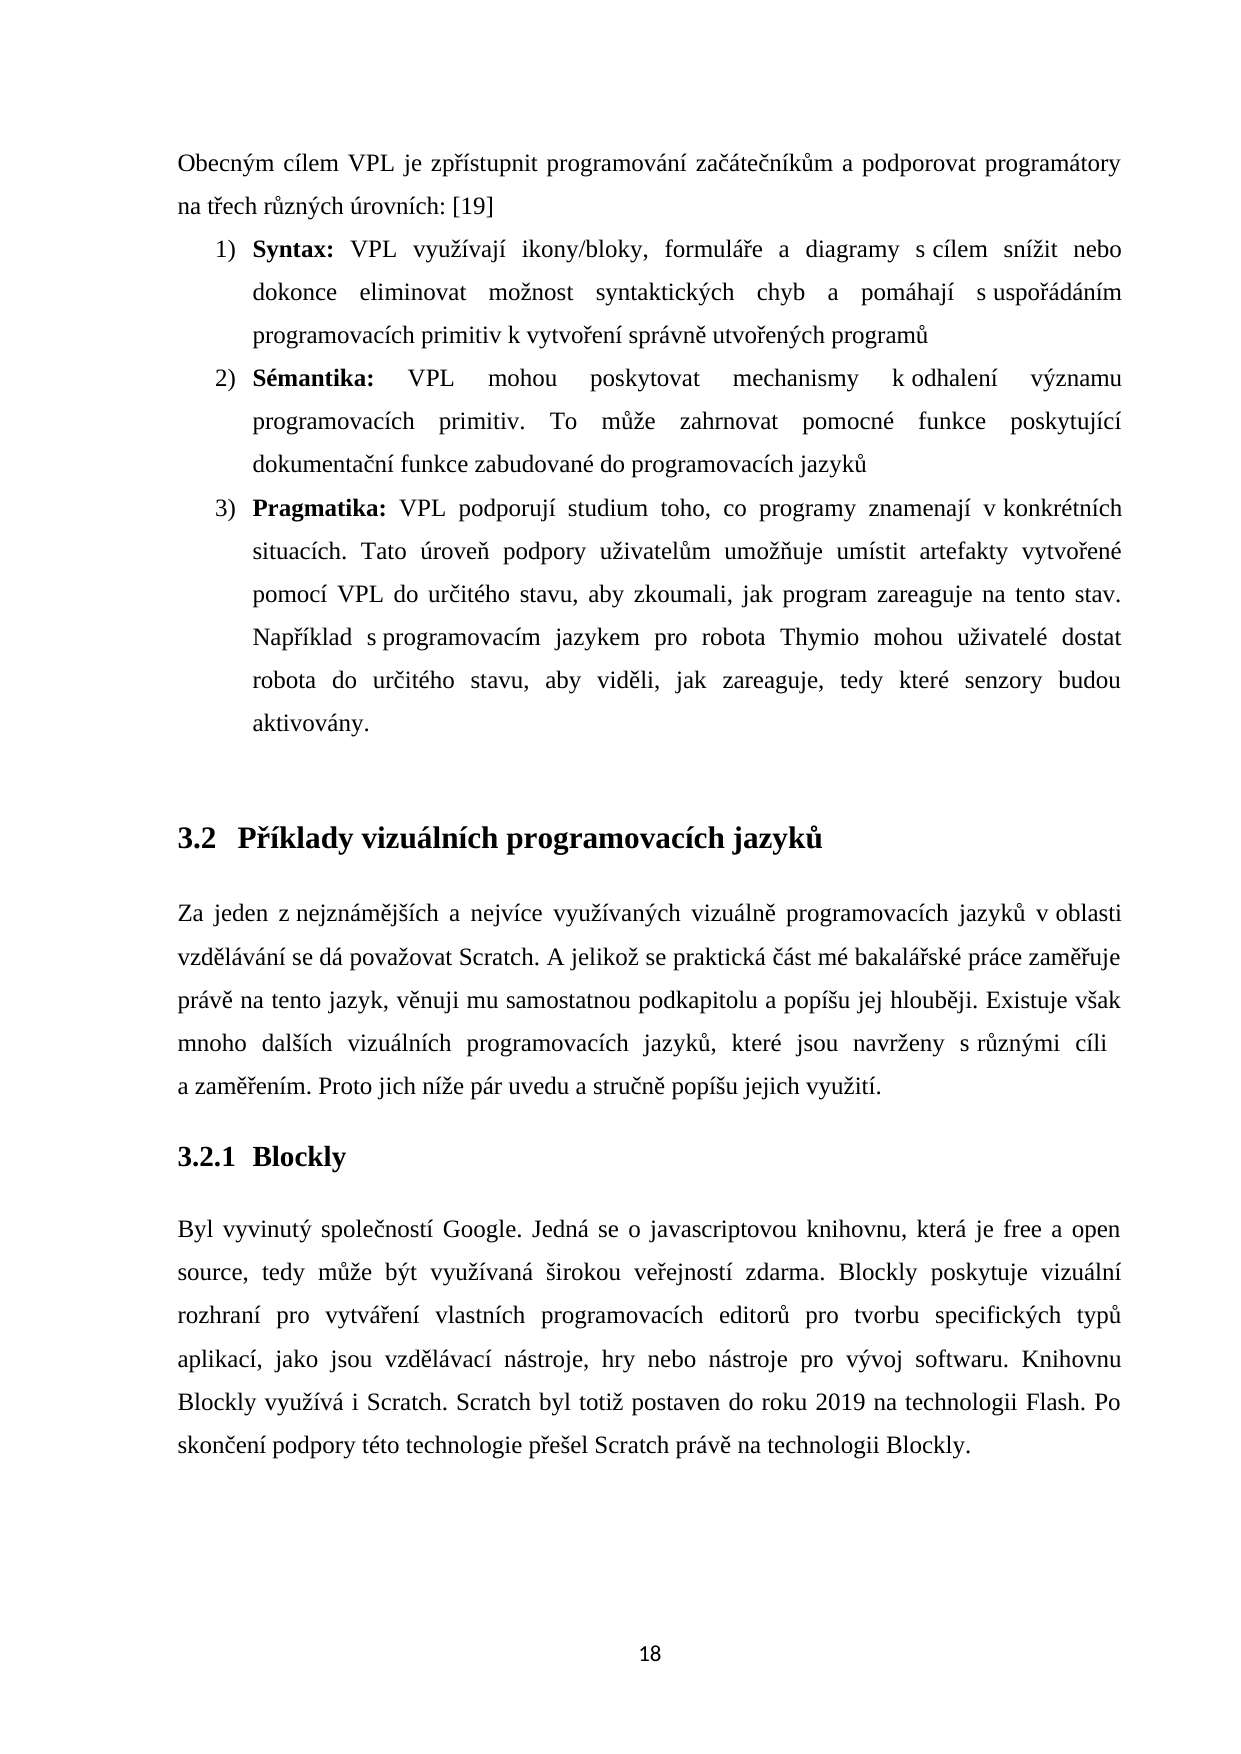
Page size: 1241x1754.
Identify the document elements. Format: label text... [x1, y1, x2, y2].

list Sémantika: VPL mohou poskytovat mechanismy k odhalení významu programovacích primitiv. To může zahrnovat pomocné funkce poskytující dokumentační funkce zabudované do programovacích jazyků [215, 363, 1122, 478]
text Byl vyvinutý společností Google. Jedná se o javascriptovou knihovnu, která je free a open source, tedy může být využívaná širokou veřejností zdarma. Blockly poskytuje vizuální rozhraní pro vytváření vlastních programovacích editorů pro tvorbu specifických typů aplikací, jako jsou vzdělávací nástroje, hry nebo nástroje pro vývoj softwaru. Knihovnu Blockly využívá i Scratch. Scratch byl totiž postaven do roku 2019 na technologii Flash. Po skončení podpory této technologie přešel Scratch právě na technologii Blockly. [177, 1214, 1122, 1459]
list Syntax: VPL využívají ikony/bloky, formuláře a diagramy s cílem snížit nebo dokonce eliminovat možnost syntaktických chyb a pomáhají s uspořádáním programovacích primitiv k vytvoření správně utvořených programů [215, 234, 1122, 349]
subtitle Příklady vizuálních programovacích jazyků [177, 819, 1122, 856]
subtitle Blockly [177, 1139, 1122, 1173]
list Pragmatika: VPL podporují studium toho, co programy znamenají v konkrétních situacích. Tato úroveň podpory uživatelům umožňuje umístit artefakty vytvořené pomocí VPL do určitého stavu, aby zkoumali, jak program zareaguje na tento stav. Například s programovacím jazykem pro robota Thymio mohou uživatelé dostat robota do určitého stavu, aby viděli, jak zareaguje, tedy které senzory budou aktivovány. [215, 493, 1122, 737]
text Za jeden z nejznámějších a nejvíce využívaných vizuálně programovacích jazyků v oblasti vzdělávání se dá považovat Scratch. A jelikož se praktická část mé bakalářské práce zaměřuje právě na tento jazyk, věnuji mu samostatnou podkapitolu a popíšu jej hlouběji. Existuje však mnoho dalších vizuálních programovacích jazyků, které jsou navrženy s různými cíli a zaměřením. Proto jich níže pár uvedu a stručně popíšu jejich využití. [177, 898, 1122, 1100]
text Obecným cílem VPL je zpřístupnit programování začátečníkům a podporovat programátory na třech různých úrovních: [19] [177, 148, 1122, 219]
